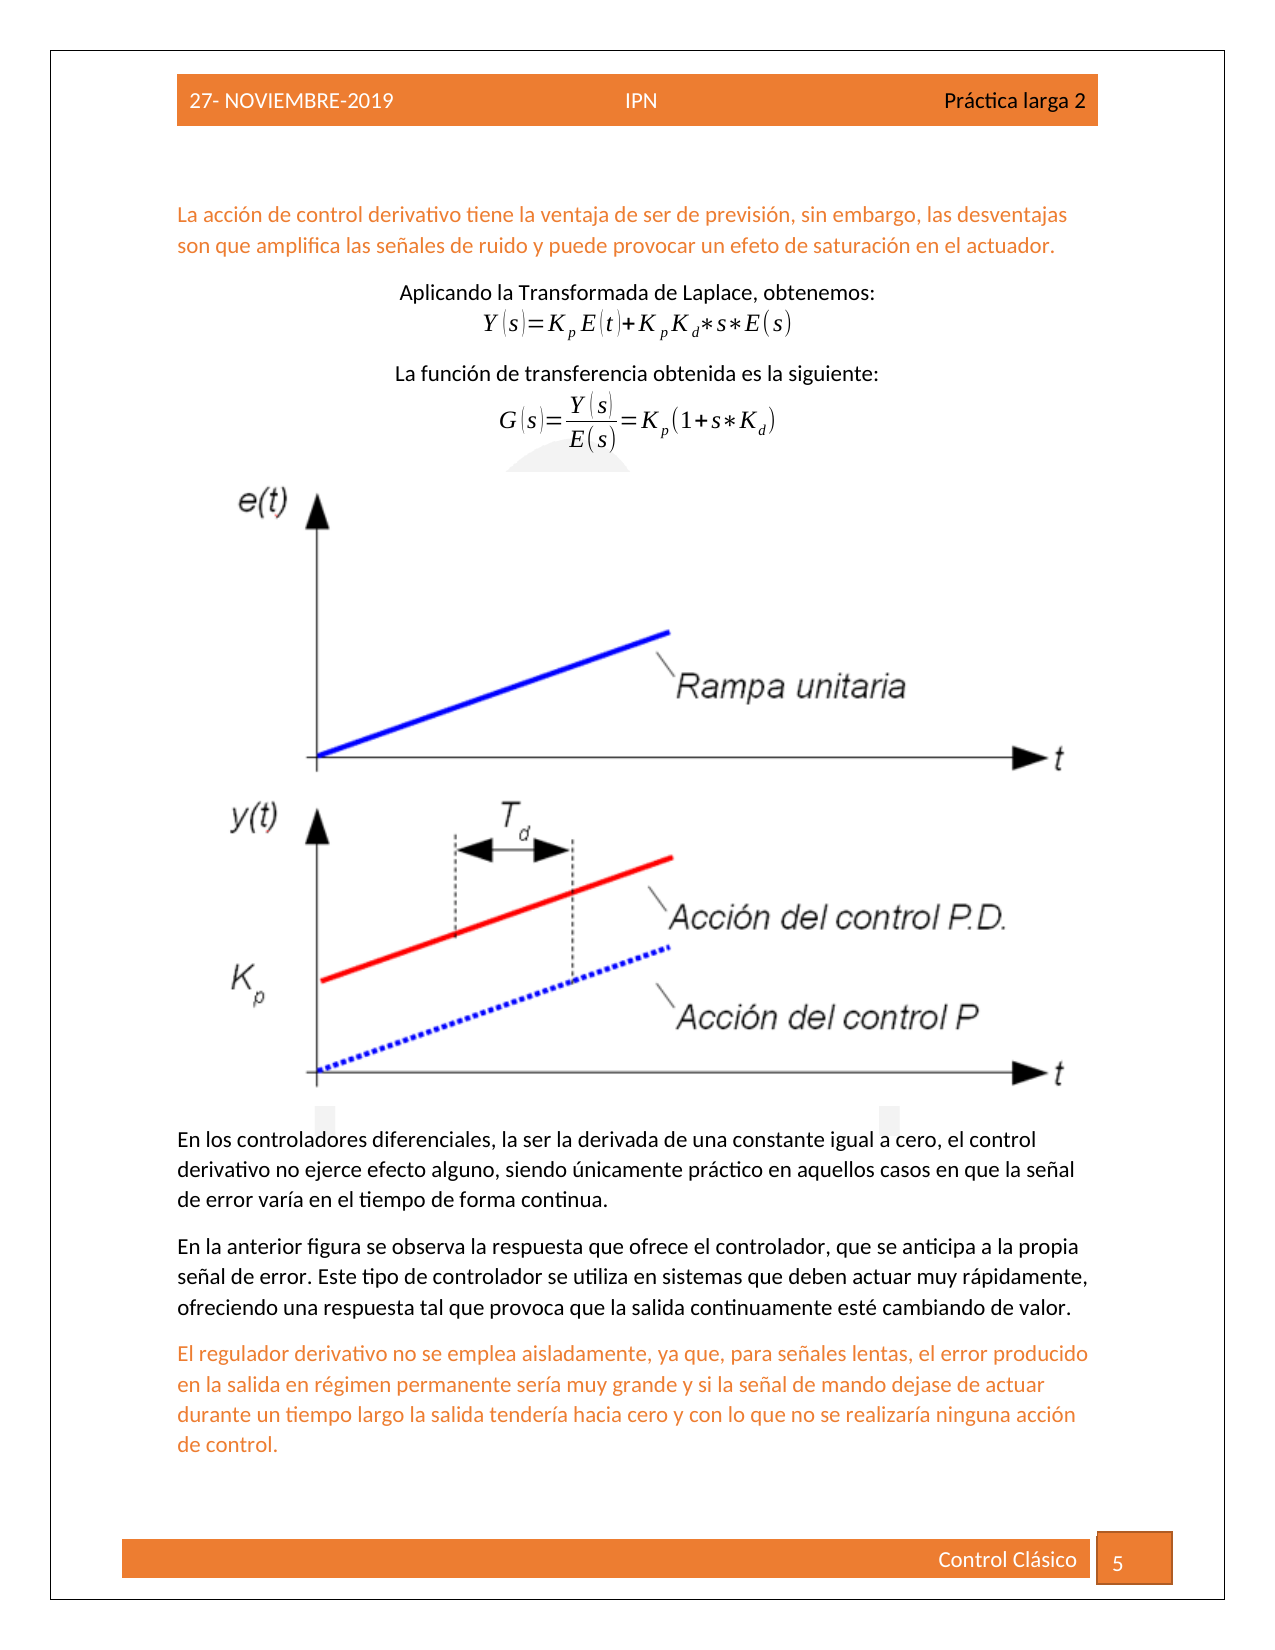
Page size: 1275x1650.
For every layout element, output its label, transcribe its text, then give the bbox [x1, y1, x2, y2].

text La función de transferencia obtenida es la siguiente: [177, 359, 1098, 454]
text Aplicando la Transformada de Laplace, obtenemos: [177, 278, 1098, 341]
text En los controladores diferenciales, la ser la derivada de una constante igual a cero, el control derivativo no ejerce efecto alguno, siendo únicamente práctico en aquellos casos en que la señal de error varía en el tiempo de forma continua. [177, 1125, 1098, 1213]
text En la anterior figura se observa la respuesta que ofrece el controlador, que se anticipa a la propia señal de error. Este tipo de controlador se utiliza en sistemas que deben actuar muy rápidamente, ofreciendo una respuesta tal que provoca que la salida continuamente esté cambiando de valor. [177, 1232, 1098, 1321]
picture [177, 472, 1098, 1106]
text El regulador derivativo no se emplea aisladamente, ya que, para señales lentas, el error producido en la salida en régimen permanente sería muy grande y si la señal de mando dejase de actuar durante un tiempo largo la salida tendería hacia cero y con lo que no se realizaría ninguna acción de control. [177, 1339, 1098, 1458]
text La acción de control derivativo tiene la ventaja de ser de previsión, sin embargo, las desventajas son que amplifica las señales de ruido y puede provocar un efeto de saturación en el actuador. [177, 201, 1098, 259]
